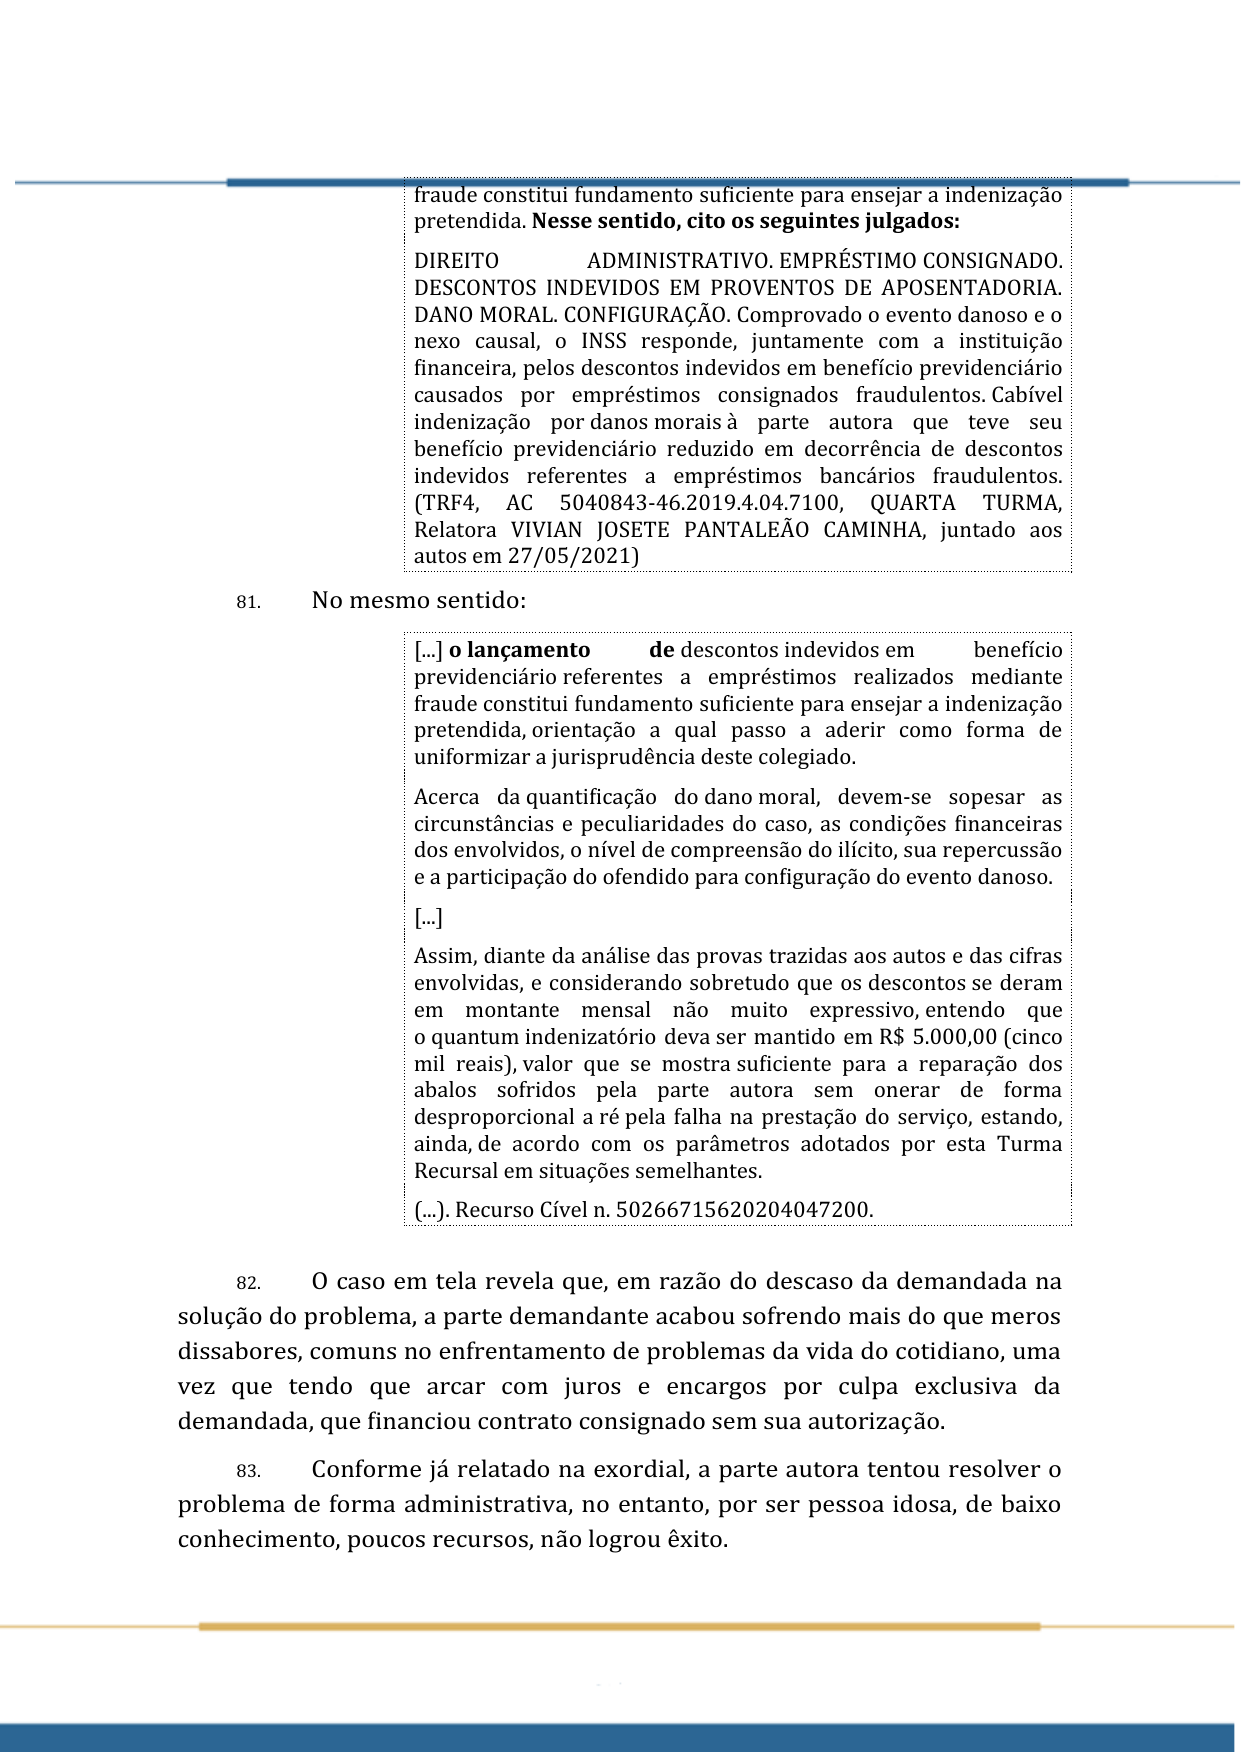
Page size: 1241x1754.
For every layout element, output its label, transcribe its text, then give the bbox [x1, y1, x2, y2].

list Conforme já relatado na exordial, a parte autora tentou resolver o problema de forma administrativa, no entanto, por ser pessoa idosa, de baixo conhecimento, poucos recursos, não logrou êxito. [177, 1453, 1063, 1553]
text (...). Recurso Cível n. 50266715620204047200. [404, 1193, 1072, 1226]
text Assim, diante da análise das provas trazidas aos autos e das cifras envolvidas, e considerando sobretudo que os descontos se deram em montante mensal não muito expressivo, entendo que o quantum indenizatório deva ser mantido em R$ 5.000,00 (cinco mil reais), valor que se mostra suficiente para a reparação dos abalos sofridos pela parte autora sem onerar de forma desproporcional a ré pela falha na prestação do serviço, estando, ainda, de acordo com os parâmetros adotados por esta Turma Recursal em situações semelhantes. [404, 938, 1072, 1183]
text DIREITO ADMINISTRATIVO. EMPRÉSTIMO CONSIGNADO. DESCONTOS INDEVIDOS EM PROVENTOS DE APOSENTADORIA. DANO MORAL. CONFIGURAÇÃO. Comprovado o evento danoso e o nexo causal, o INSS responde, juntamente com a instituição financeira, pelos descontos indevidos em benefício previdenciário causados por empréstimos consignados fraudulentos. Cabível indenização por danos morais à parte autora que teve seu benefício previdenciário reduzido em decorrência de descontos indevidos referentes a empréstimos bancários fraudulentos. (TRF4, AC 5040843-46.2019.4.04.7100, QUARTA TURMA, Relatora VIVIAN JOSETE PANTALEÃO CAMINHA, juntado aos autos em 27/05/2021) [404, 243, 1072, 572]
list No mesmo sentido: [177, 585, 1063, 614]
picture [15, 0, 1241, 212]
text [...] [404, 899, 1072, 929]
text [...] o lançamento de descontos indevidos em benefício previdenciário referentes a empréstimos realizados mediante fraude constitui fundamento suficiente para ensejar a indenização pretendida, orientação a qual passo a aderir como forma de uniformizar a jurisprudência deste colegiado. [404, 632, 1072, 770]
list O caso em tela revela que, em razão do descaso da demandada na solução do problema, a parte demandante acabou sofrendo mais do que meros dissabores, comuns no enfrentamento de problemas da vida do cotidiano, uma vez que tendo que arcar com juros e encargos por culpa exclusiva da demandada, que financiou contrato consignado sem sua autorização. [177, 1265, 1063, 1435]
text Acerca da quantificação do dano moral, devem-se sopesar as circunstâncias e peculiaridades do caso, as condições financeiras dos envolvidos, o nível de compreensão do ilícito, sua repercussão e a participação do ofendido para configuração do evento danoso. [404, 779, 1072, 890]
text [404, 177, 1072, 234]
picture [0, 1617, 1235, 1752]
